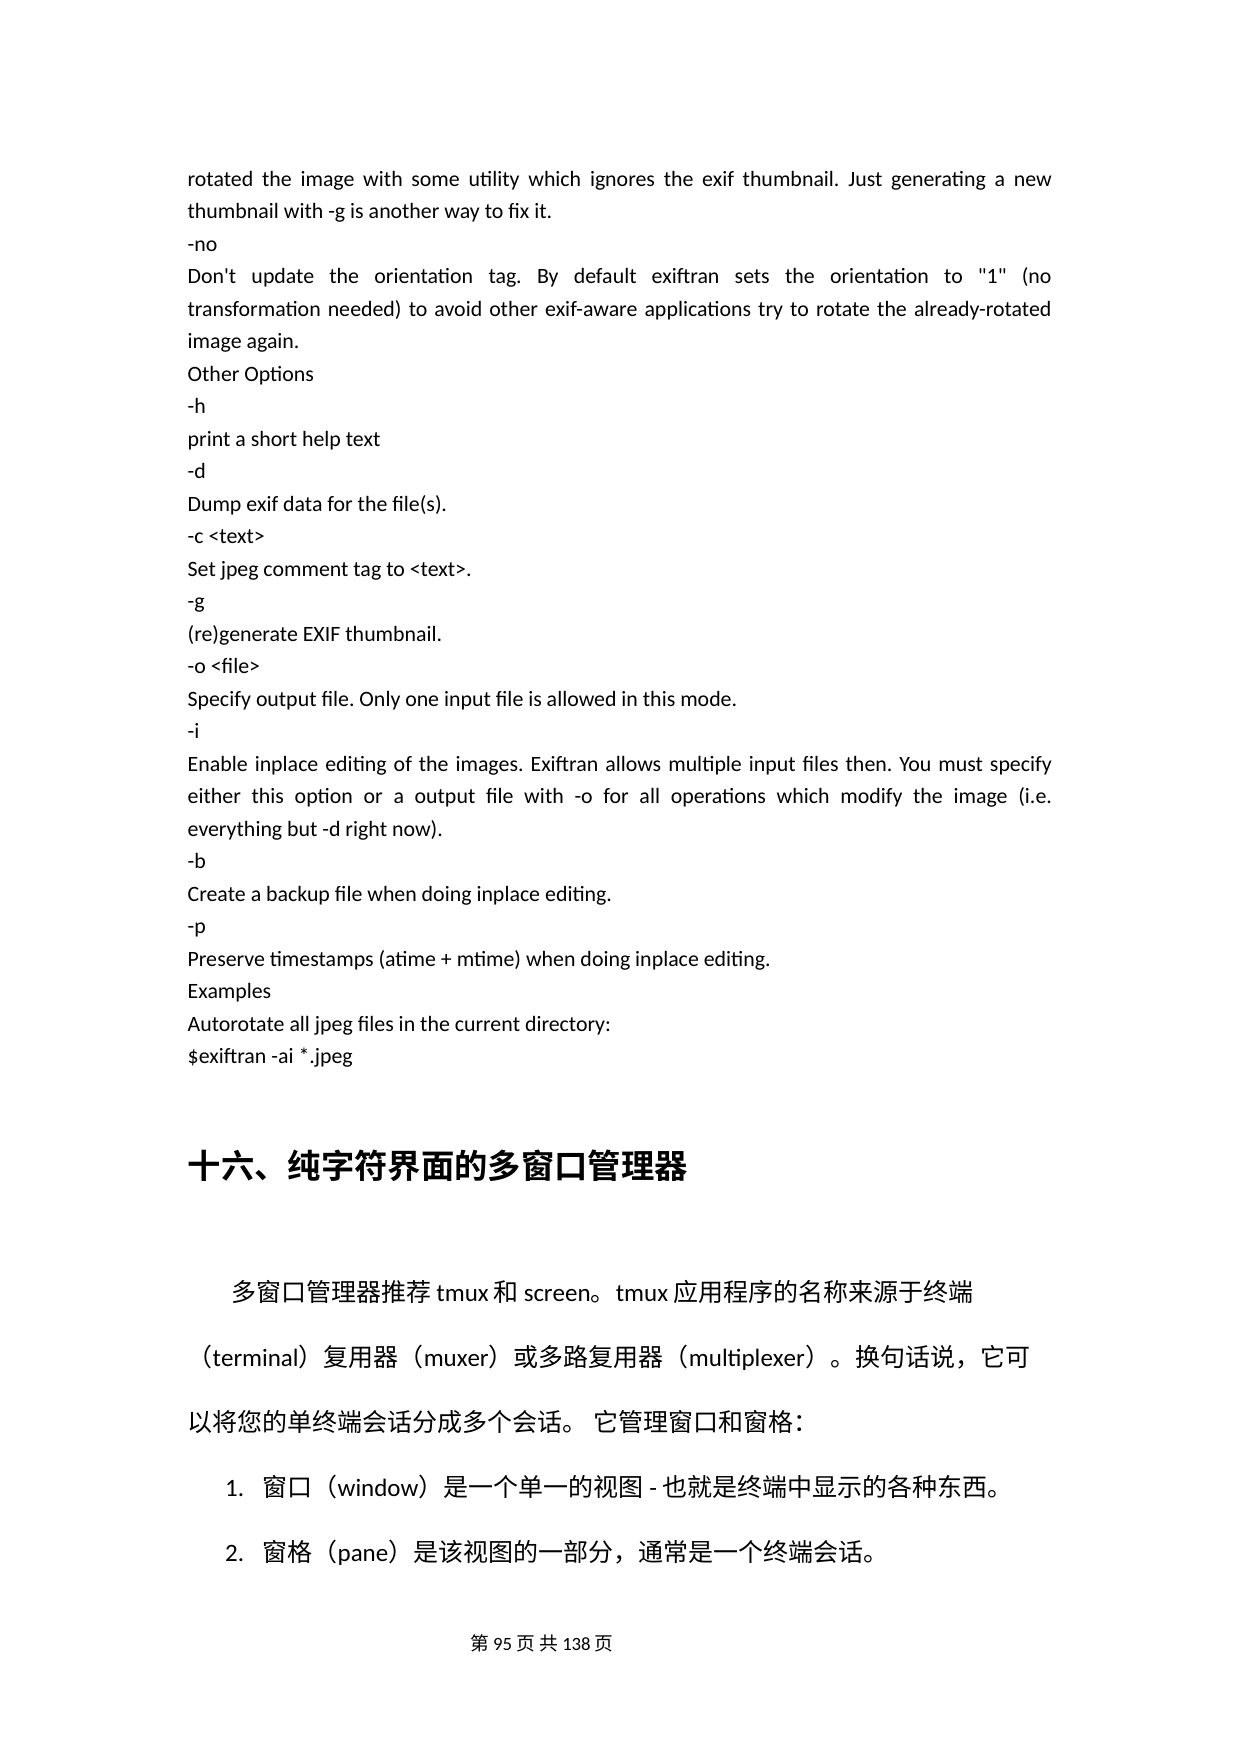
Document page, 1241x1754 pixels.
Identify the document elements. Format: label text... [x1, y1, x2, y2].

list 窗格（pane）是该视图的一部分，通常是一个终端会话。 [225, 1518, 1053, 1583]
text print a short help text [187, 422, 1053, 454]
text -p [187, 909, 1053, 942]
text Set jpeg comment tag to <text>. [187, 552, 1053, 584]
text -i [187, 714, 1053, 747]
text (re)generate EXIF thumbnail. [187, 617, 1053, 649]
text -h [187, 389, 1053, 422]
text 多窗口管理器推荐tmux和screen。tmux 应用程序的名称来源于终端（terminal）复用器（muxer）或多路复用器（multiplexer）。换句话说，它可以将您的单终端会话分成多个会话。 它管理窗口和窗格： [187, 1258, 1053, 1453]
text Examples [187, 974, 1053, 1007]
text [187, 162, 1053, 227]
text Preserve timestamps (atime + mtime) when doing inplace editing. [187, 942, 1053, 974]
text -c <text> [187, 519, 1053, 552]
text -o <file> [187, 649, 1053, 682]
text Other Options [187, 357, 1053, 389]
text Autorotate all jpeg files in the current directory: [187, 1007, 1053, 1039]
text -d [187, 454, 1053, 487]
text -b [187, 844, 1053, 877]
list 窗口（window）是一个单一的视图 - 也就是终端中显示的各种东西。 [225, 1453, 1053, 1518]
text -no [187, 227, 1053, 259]
text Specify output file. Only one input file is allowed in this mode. [187, 682, 1053, 714]
text Dump exif data for the file(s). [187, 487, 1053, 519]
text Create a backup file when doing inplace editing. [187, 877, 1053, 909]
text -g [187, 584, 1053, 617]
text $exiftran -ai *.jpeg [187, 1039, 1053, 1072]
text Don't update the orientation tag. By default exiftran sets the orientation to "1" (no transformation needed) to avoid other exif-aware applications try to rotate the already-rotated image again. [187, 259, 1053, 357]
text Enable inplace editing of the images. Exiftran allows multiple input files then. You must specify either this option or a output file with -o for all operations which modify the image (i.e. everything but -d right now). [187, 747, 1053, 844]
subtitle 十六、纯字符界面的多窗口管理器 [187, 1132, 1053, 1197]
